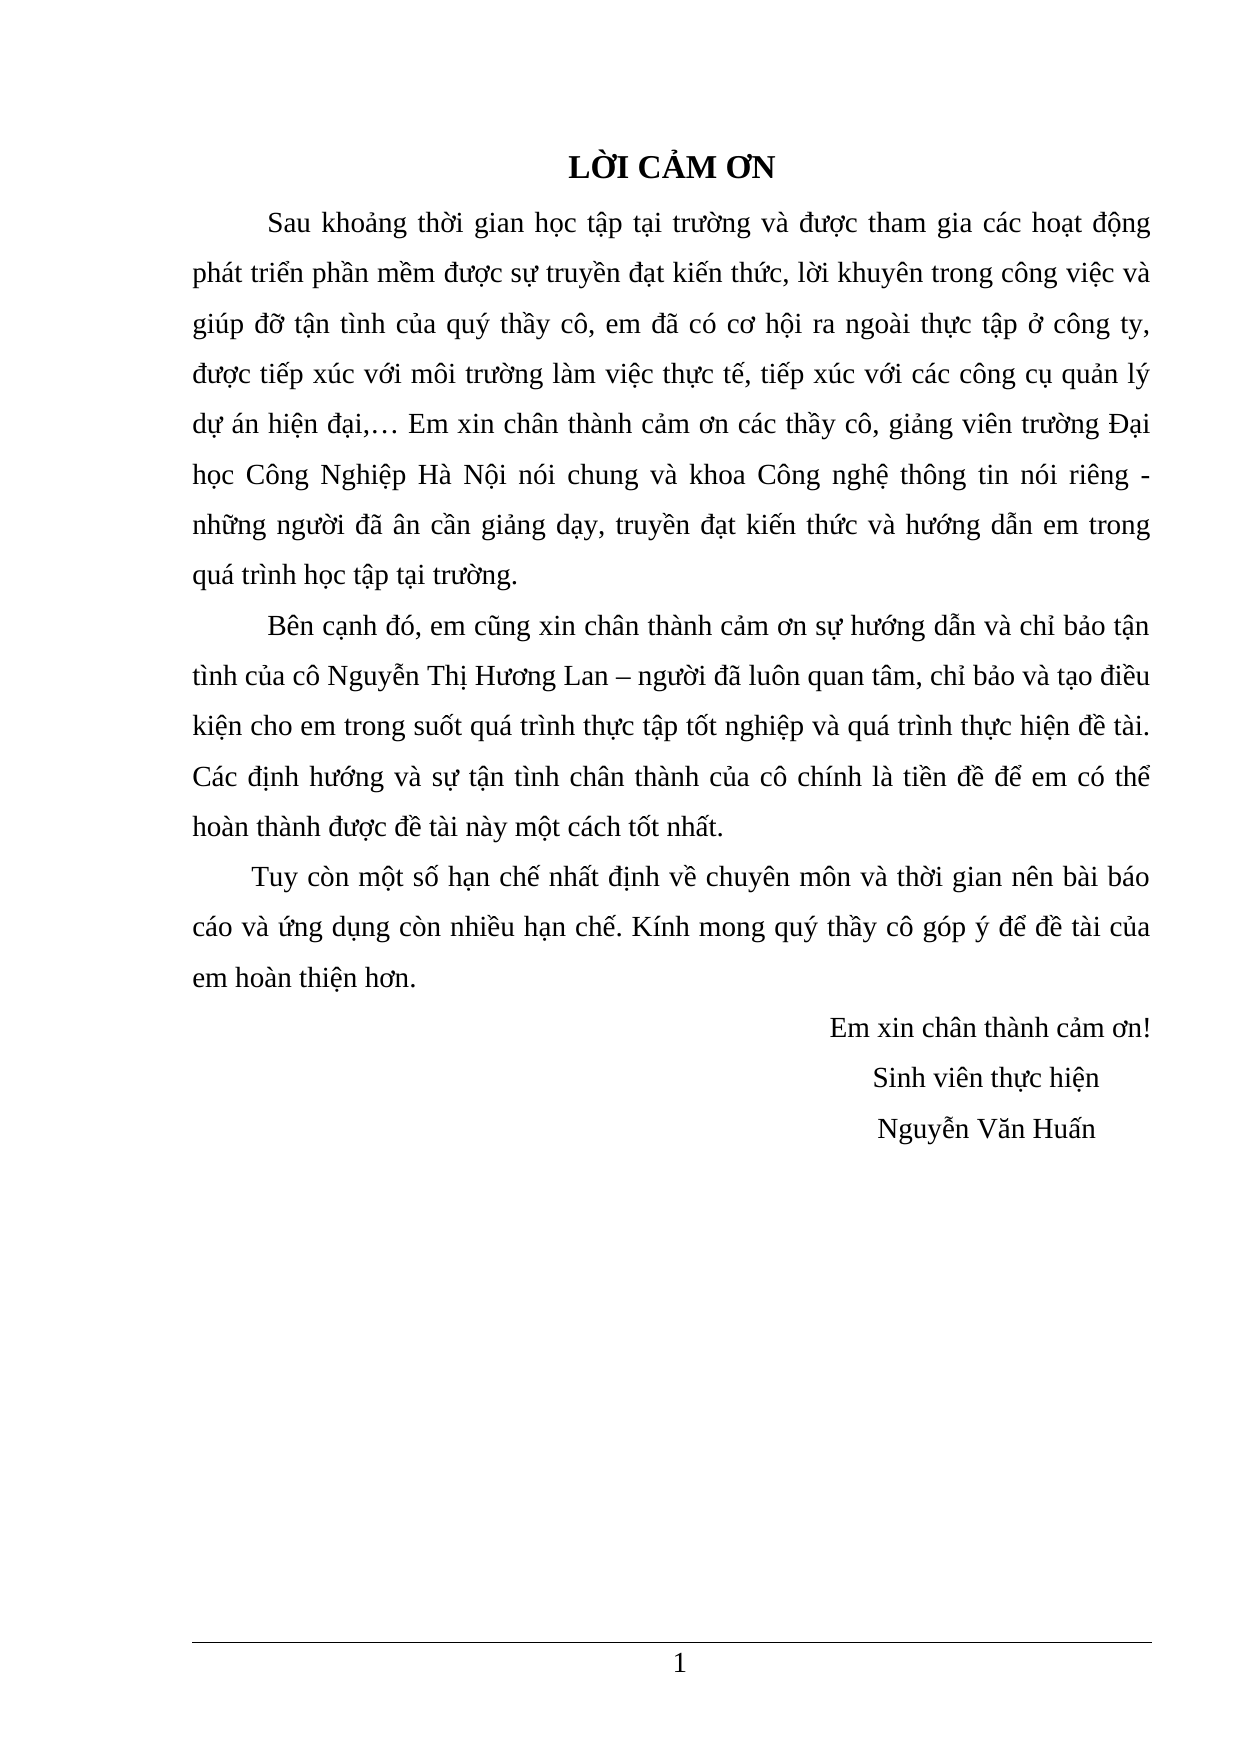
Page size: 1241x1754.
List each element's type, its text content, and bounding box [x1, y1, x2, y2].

text Em xin chân thành cảm ơn! [192, 1010, 1152, 1044]
text Sau khoảng thời gian học tập tại trường và được tham gia các hoạt động phát triển phần mềm được sự truyền đạt kiến thức, lời khuyên trong công việc và giúp đỡ tận tình của quý thầy cô, em đã có cơ hội ra ngoài thực tập ở công ty, được tiếp xúc với môi trường làm việc thực tế, tiếp xúc với các công cụ quản lý dự án hiện đại,… Em xin chân thành cảm ơn các thầy cô, giảng viên trường Đại học Công Nghiệp Hà Nội nói chung và khoa Công nghệ thông tin nói riêng - những người đã ân cần giảng dạy, truyền đạt kiến thức và hướng dẫn em trong quá trình học tập tại trường. [192, 205, 1152, 591]
subtitle LỜI CẢM ƠN [192, 148, 1152, 186]
text Tuy còn một số hạn chế nhất định về chuyên môn và thời gian nên bài báo cáo và ứng dụng còn nhiều hạn chế. Kính mong quý thầy cô góp ý để đề tài của em hoàn thiện hơn. [192, 859, 1152, 993]
text Sinh viên thực hiện [792, 1061, 1152, 1094]
text Bên cạnh đó, em cũng xin chân thành cảm ơn sự hướng dẫn và chỉ bảo tận tình của cô Nguyễn Thị Hương Lan – người đã luôn quan tâm, chỉ bảo và tạo điều kiện cho em trong suốt quá trình thực tập tốt nghiệp và quá trình thực hiện đề tài. Các định hướng và sự tận tình chân thành của cô chính là tiền đề để em có thể hoàn thành được đề tài này một cách tốt nhất. [192, 608, 1152, 842]
text Nguyễn Văn Huấn [192, 1111, 1152, 1144]
